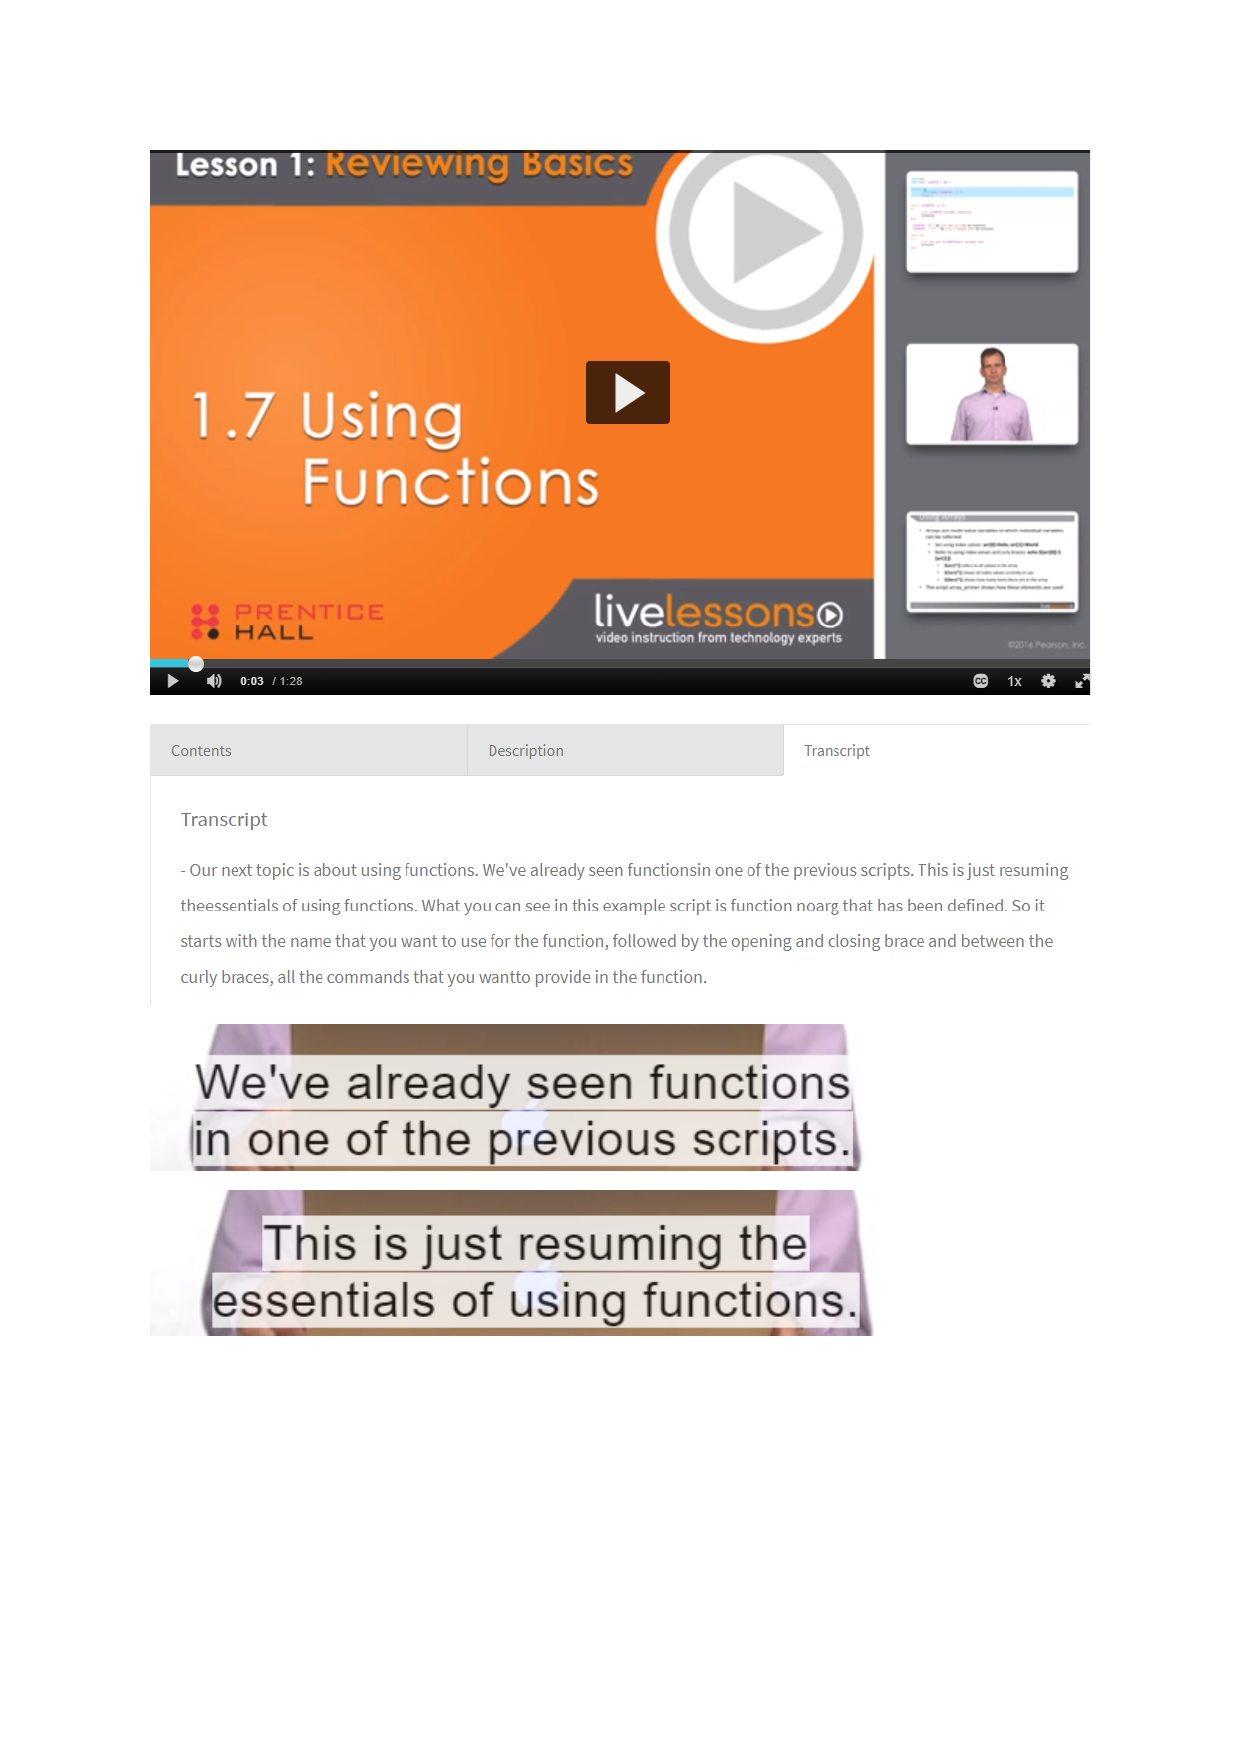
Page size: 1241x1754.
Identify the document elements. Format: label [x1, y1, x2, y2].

picture [150, 1024, 933, 1171]
picture [150, 1190, 935, 1336]
picture [150, 150, 1091, 1006]
